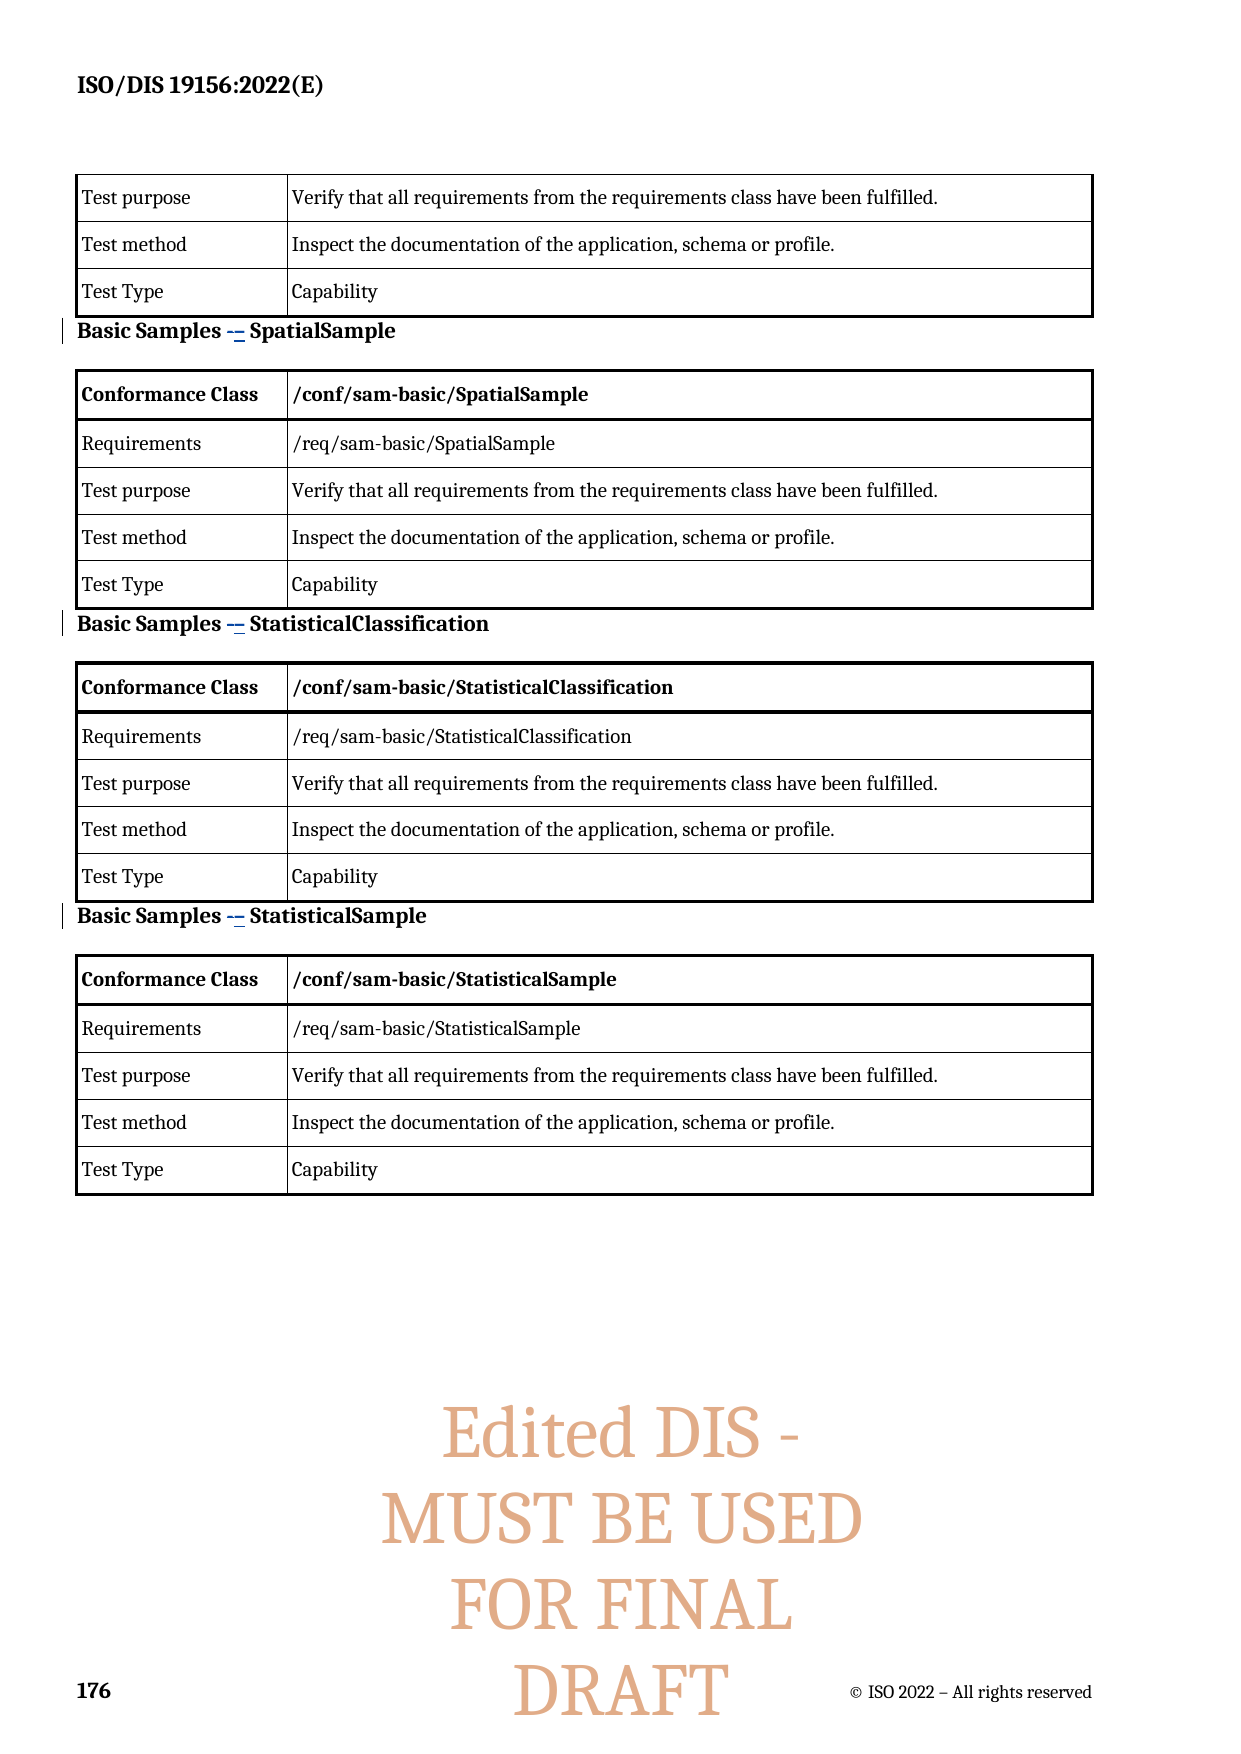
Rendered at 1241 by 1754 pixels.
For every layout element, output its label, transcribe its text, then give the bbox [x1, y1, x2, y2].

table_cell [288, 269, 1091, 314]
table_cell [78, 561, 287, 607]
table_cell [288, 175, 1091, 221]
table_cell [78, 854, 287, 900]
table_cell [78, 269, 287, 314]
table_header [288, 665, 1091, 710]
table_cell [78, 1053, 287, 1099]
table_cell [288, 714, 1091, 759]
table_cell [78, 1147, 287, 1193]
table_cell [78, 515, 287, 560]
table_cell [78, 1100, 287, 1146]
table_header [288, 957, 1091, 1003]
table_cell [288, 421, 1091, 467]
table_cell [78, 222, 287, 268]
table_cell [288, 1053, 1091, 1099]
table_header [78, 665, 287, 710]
text Basic Samples StatisticalSample [77, 903, 1092, 929]
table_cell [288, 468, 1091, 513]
text Basic Samples StatisticalClassification [77, 610, 1092, 636]
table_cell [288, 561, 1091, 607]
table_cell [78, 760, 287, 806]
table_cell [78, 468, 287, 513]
text Basic Samples SpatialSample [77, 318, 1092, 344]
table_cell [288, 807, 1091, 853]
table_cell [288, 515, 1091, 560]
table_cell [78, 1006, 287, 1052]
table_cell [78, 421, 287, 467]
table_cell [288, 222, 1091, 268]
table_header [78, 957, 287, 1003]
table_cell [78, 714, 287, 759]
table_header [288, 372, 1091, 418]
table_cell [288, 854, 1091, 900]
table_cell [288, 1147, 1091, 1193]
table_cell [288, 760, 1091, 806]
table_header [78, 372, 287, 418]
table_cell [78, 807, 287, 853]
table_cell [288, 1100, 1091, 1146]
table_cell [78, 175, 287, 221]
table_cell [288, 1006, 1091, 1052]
